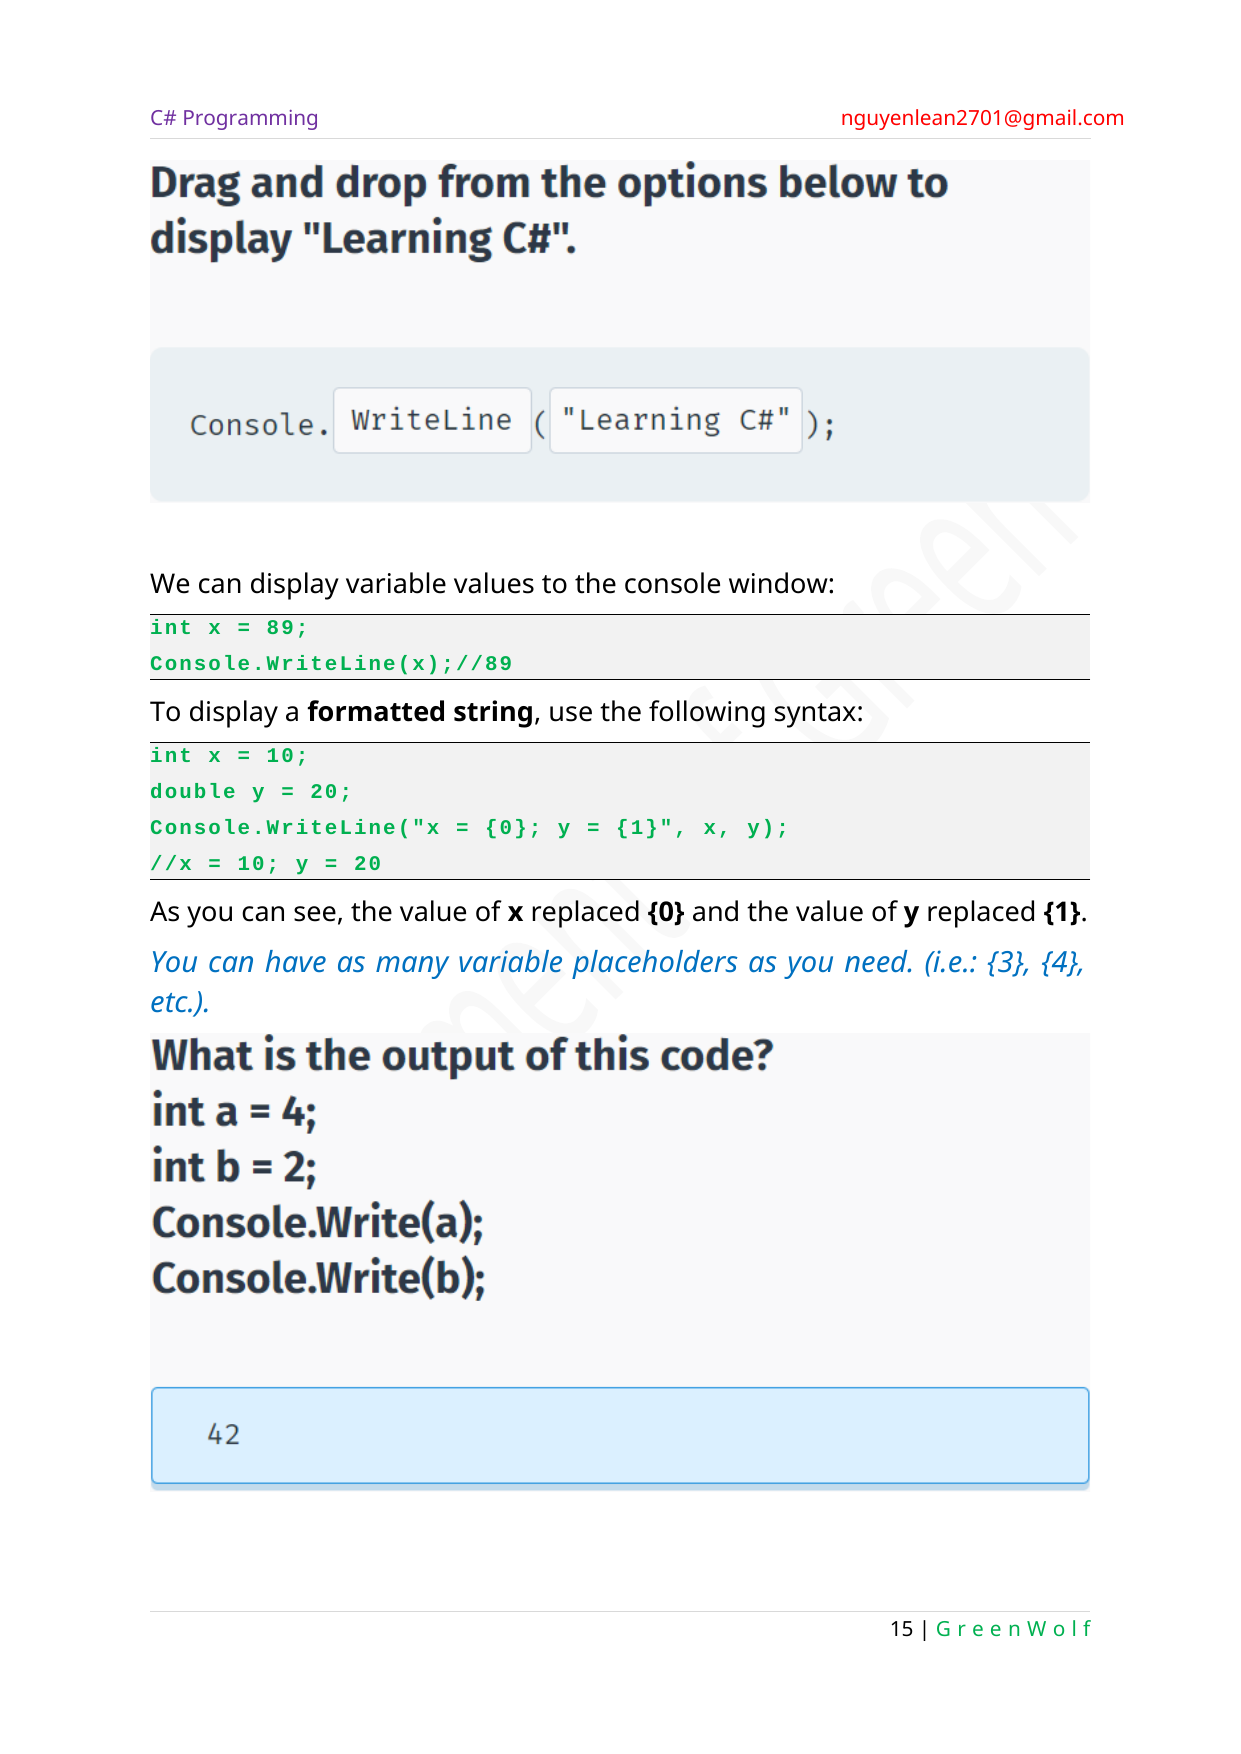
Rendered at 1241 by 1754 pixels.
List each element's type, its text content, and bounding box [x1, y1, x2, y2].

text To display a formatted string, use the following syntax: [150, 692, 1090, 729]
picture [150, 1033, 1091, 1492]
text int x = 89; [150, 615, 1090, 640]
text We can display variable values to the console window: [150, 564, 1090, 601]
text As you can see, the value of x replaced {0} and the value of y replaced {1}. [150, 892, 1090, 929]
text Console.WriteLine(x);//89 [150, 650, 1090, 679]
picture [150, 160, 1091, 503]
text int x = 10; [150, 743, 1090, 768]
text //x = 10; y = 20 [150, 850, 1090, 879]
text double y = 20; [150, 778, 1090, 804]
text Console.WriteLine("x = {0}; y = {1}", x, y); [150, 814, 1090, 841]
text You can have as many variable placeholders as you need. (i.e.: {3}, {4}, etc.). [150, 942, 1090, 1021]
